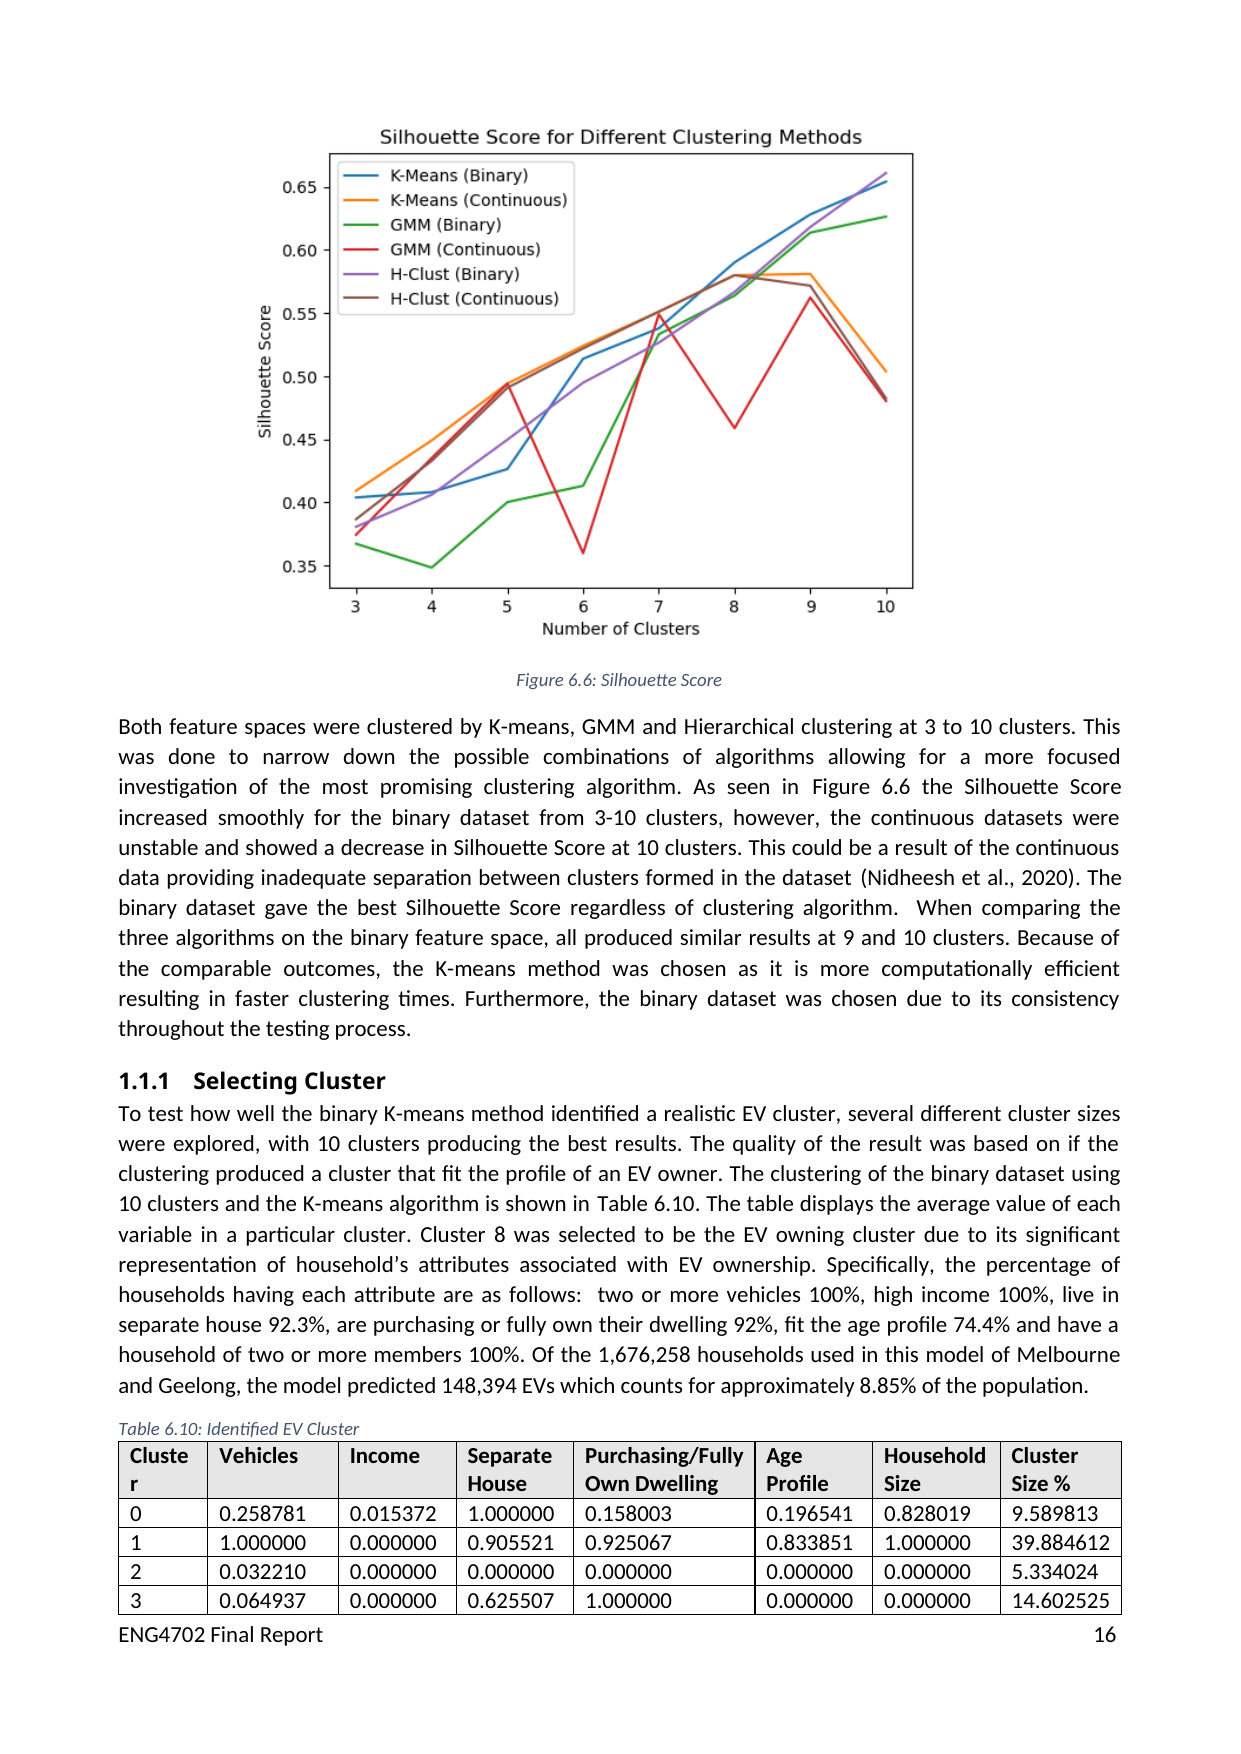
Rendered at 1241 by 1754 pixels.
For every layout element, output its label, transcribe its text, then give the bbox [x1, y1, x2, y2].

table_cell 0.000000 [574, 1557, 754, 1585]
table_cell 1.000000 [457, 1499, 573, 1527]
table_cell 2 [119, 1557, 207, 1585]
table_header Cluster [119, 1442, 207, 1498]
table_cell 0.000000 [339, 1586, 456, 1614]
table_cell 1.000000 [873, 1528, 1000, 1556]
picture [247, 118, 924, 650]
table_cell 1.000000 [208, 1528, 338, 1556]
table_cell 1 [119, 1528, 207, 1556]
table_cell 0.925067 [574, 1528, 754, 1556]
table_header Separate House [457, 1442, 573, 1498]
table_header Age Profile [756, 1442, 872, 1498]
table_header Income [339, 1442, 456, 1498]
table_cell 0.000000 [873, 1557, 1000, 1585]
table_cell 1.000000 [574, 1586, 754, 1614]
table_cell 0.064937 [208, 1586, 338, 1614]
subtitle Selecting Cluster [118, 1065, 1122, 1096]
table_cell 0.905521 [457, 1528, 573, 1556]
table_cell 0.833851 [756, 1528, 872, 1556]
table_cell 9.589813 [1001, 1499, 1121, 1527]
table_header Household Size [873, 1442, 1000, 1498]
table_cell 0.032210 [208, 1557, 338, 1585]
table_header Purchasing/Fully Own Dwelling [574, 1442, 754, 1498]
table_cell 39.884612 [1001, 1528, 1121, 1556]
table_cell 3 [119, 1586, 207, 1614]
table_cell 14.602525 [1001, 1586, 1121, 1614]
table_cell 0.015372 [339, 1499, 456, 1527]
table_cell 0.000000 [756, 1586, 872, 1614]
table_cell 0.000000 [873, 1586, 1000, 1614]
table_cell 0.625507 [457, 1586, 573, 1614]
table_cell 0.828019 [873, 1499, 1000, 1527]
table_cell 0.000000 [339, 1528, 456, 1556]
table_cell 0.258781 [208, 1499, 338, 1527]
table_header Vehicles [208, 1442, 338, 1498]
table_cell 0 [119, 1499, 207, 1527]
table_cell 5.334024 [1001, 1557, 1121, 1585]
table_cell 0.000000 [756, 1557, 872, 1585]
table_cell 0.000000 [457, 1557, 573, 1585]
table_cell 0.196541 [756, 1499, 872, 1527]
table_header Cluster Size % [1001, 1442, 1121, 1498]
table_cell 0.000000 [339, 1557, 456, 1585]
table_cell 0.158003 [574, 1499, 754, 1527]
